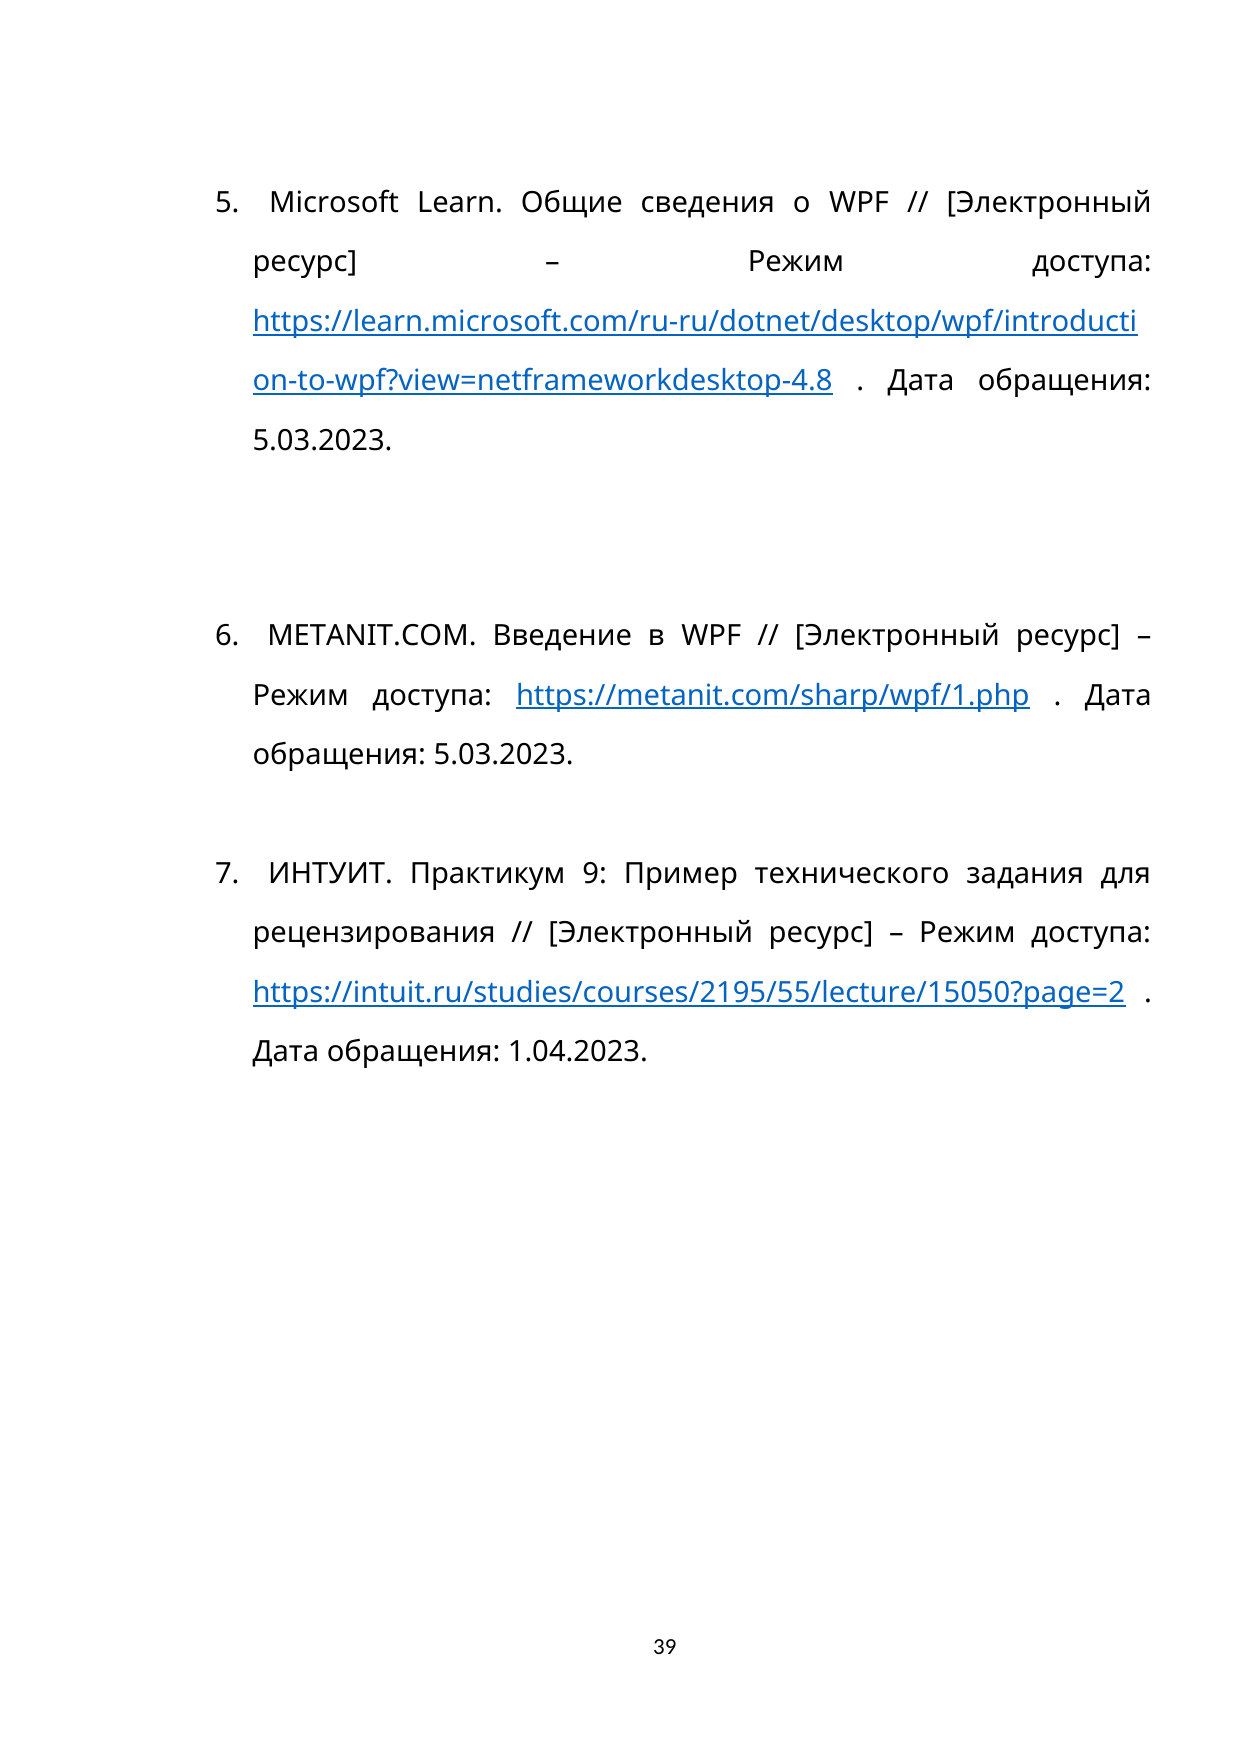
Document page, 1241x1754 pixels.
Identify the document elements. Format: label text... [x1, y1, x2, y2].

list ИНТУИТ. Практикум 9: Пример технического задания для рецензирования // [Электронный ресурс] – Режим доступа: https://intuit.ru/studies/courses/2195/55/lecture/15050?page=2 . Дата обращения: 1.04.2023. [215, 852, 1152, 1070]
list Microsoft Learn. Общие сведения о WPF // [Электронный ресурс] – Режим доступа: https://learn.microsoft.com/ru-ru/dotnet/desktop/wpf/introduction-to-wpf?view=netframeworkdesktop-4.8 . Дата обращения: 5.03.2023. [215, 181, 1152, 459]
list METANIT.COM. Введение в WPF // [Электронный ресурс] – Режим доступа: https://metanit.com/sharp/wpf/1.php . Дата обращения: 5.03.2023. [215, 614, 1152, 773]
